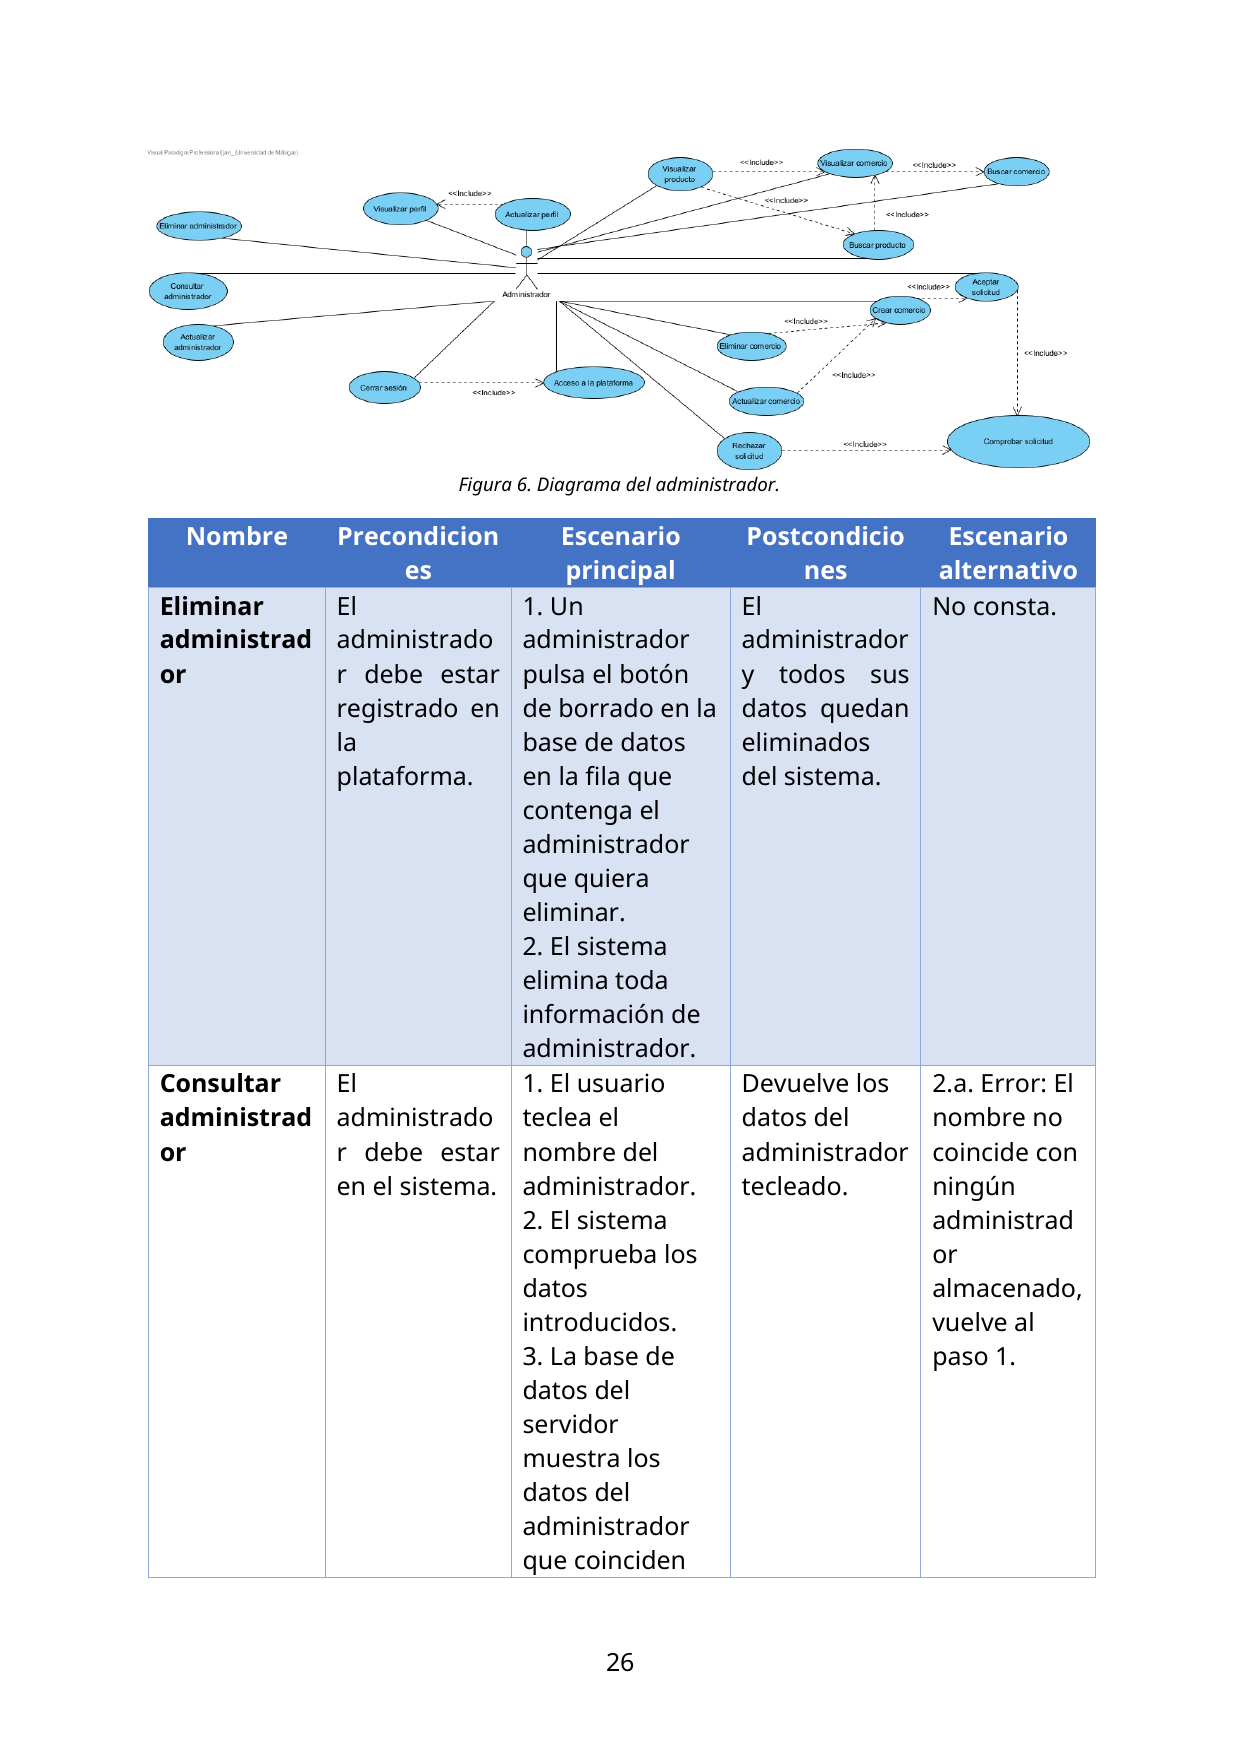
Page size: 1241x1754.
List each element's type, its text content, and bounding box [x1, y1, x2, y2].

table_cell No consta. [921, 588, 1095, 1065]
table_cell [512, 1066, 730, 1577]
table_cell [731, 1066, 920, 1577]
table_header Postcondiciones [731, 519, 920, 587]
table_cell El administrador debe estar registrado en la plataforma. [326, 588, 511, 1065]
picture [147, 147, 1092, 472]
text Figura 6. Diagrama del administrador. [148, 472, 1092, 497]
table_header Escenario principal [512, 519, 730, 587]
table_header Precondiciones [326, 519, 511, 587]
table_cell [921, 1066, 1095, 1577]
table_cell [326, 1066, 511, 1577]
table_cell Eliminar administrador [149, 588, 325, 1065]
table_cell 1. Un administrador pulsa el botón de borrado en la base de datos en la fila que contenga el administrador que quiera eliminar. 2. El sistema elimina toda información de administrador. [512, 588, 730, 1065]
table_cell El administrador y todos sus datos quedan eliminados del sistema. [731, 588, 920, 1065]
table_header Escenario alternativo [921, 519, 1095, 587]
table_header Nombre [149, 519, 325, 587]
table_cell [149, 1066, 325, 1577]
